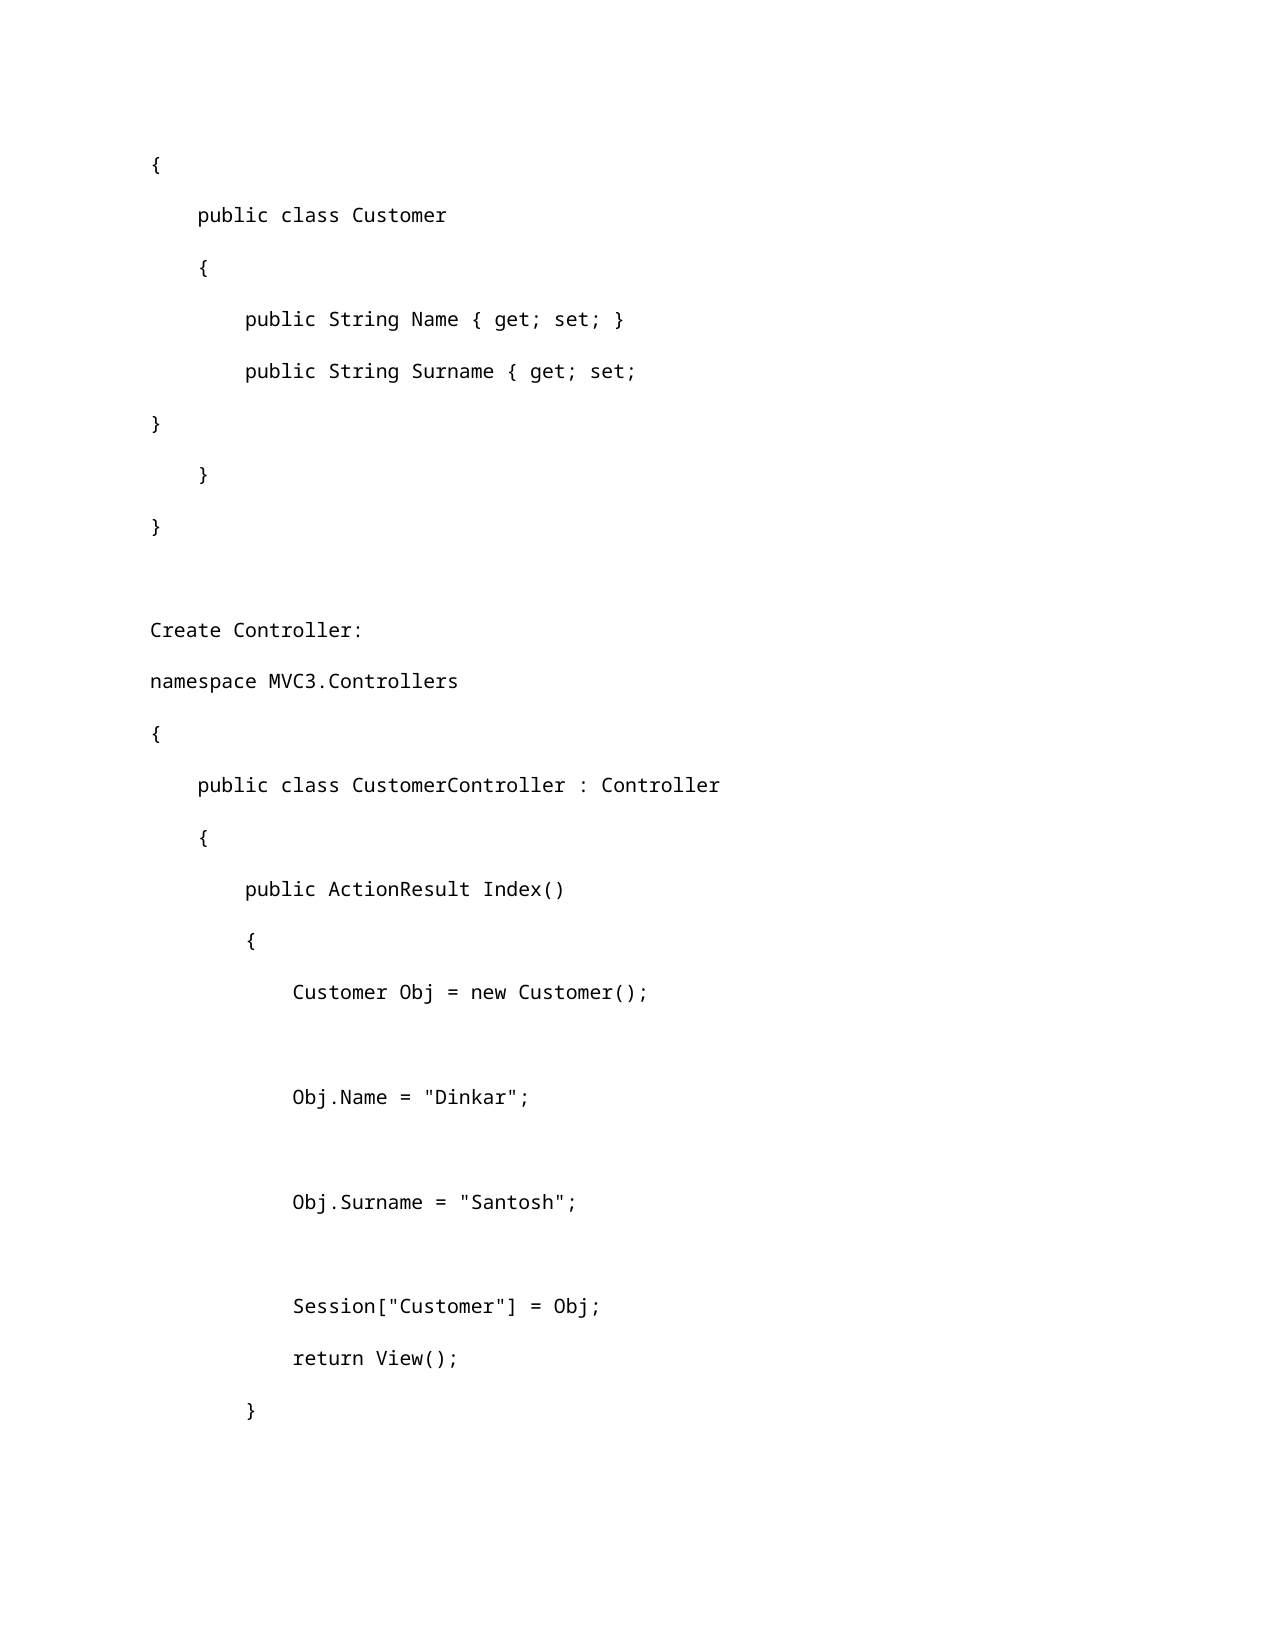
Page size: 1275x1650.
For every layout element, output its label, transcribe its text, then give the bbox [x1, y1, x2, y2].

text } [150, 1396, 1125, 1423]
text { [150, 253, 1125, 281]
text { [150, 823, 1125, 850]
text { [150, 927, 1125, 953]
text Obj.Name = "Dinkar"; [150, 1083, 1125, 1110]
text public String Surname { get; set; [150, 357, 1125, 384]
text { [150, 150, 1125, 177]
text } [150, 409, 1125, 436]
text namespace MVC3.Controllers [150, 668, 1125, 695]
text Session["Customer"] = Obj; [150, 1293, 1125, 1320]
text public String Name { get; set; } [150, 305, 1125, 332]
text Customer Obj = new Customer(); [150, 978, 1125, 1005]
text { [150, 719, 1125, 746]
text public ActionResult Index() [150, 875, 1125, 902]
text } [150, 461, 1125, 488]
text return View(); [150, 1344, 1125, 1371]
text Create Controller: [150, 616, 1125, 643]
text } [150, 512, 1125, 539]
text public class CustomerController : Controller [150, 771, 1125, 798]
text Obj.Surname = "Santosh"; [150, 1188, 1125, 1215]
text public class Customer [150, 202, 1125, 229]
